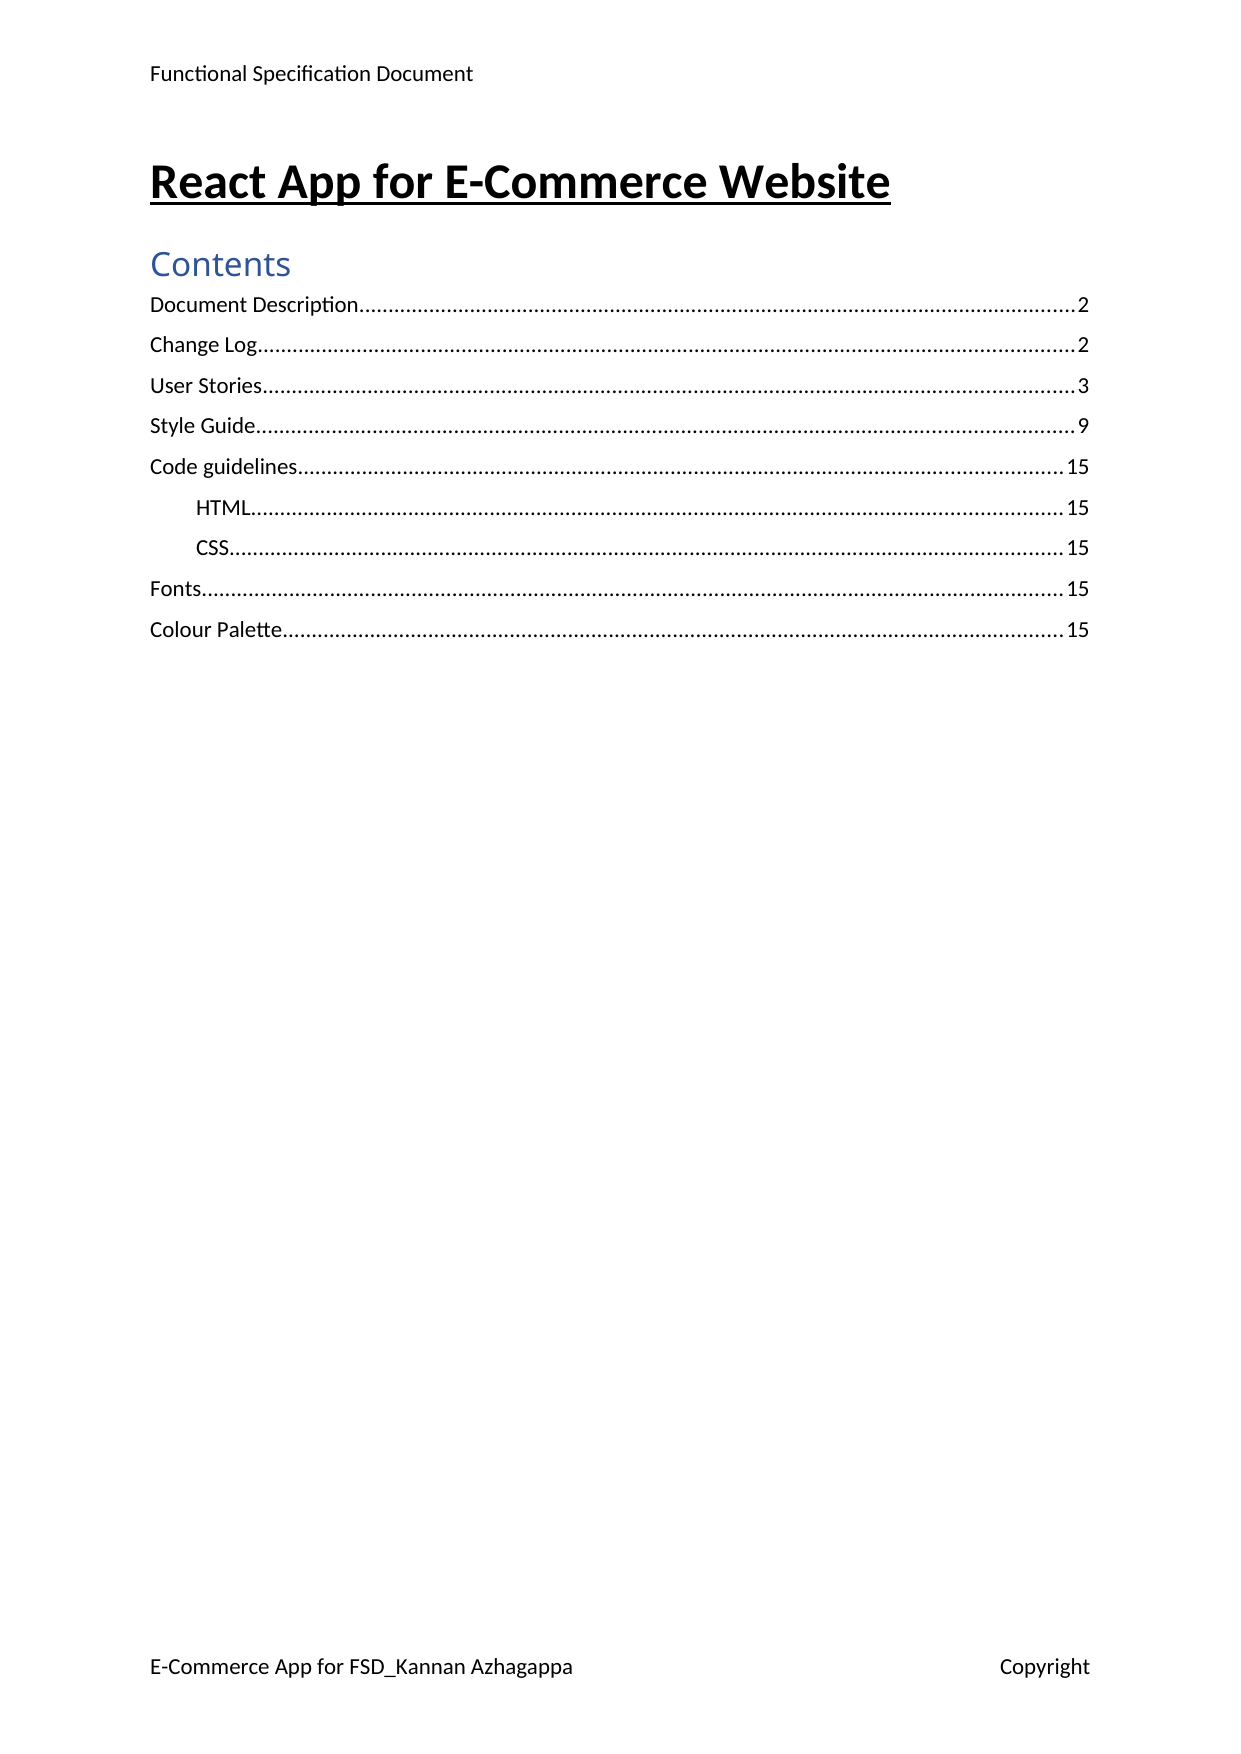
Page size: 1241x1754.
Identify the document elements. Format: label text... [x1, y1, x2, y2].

text React App for E-Commerce Website [150, 150, 1090, 211]
